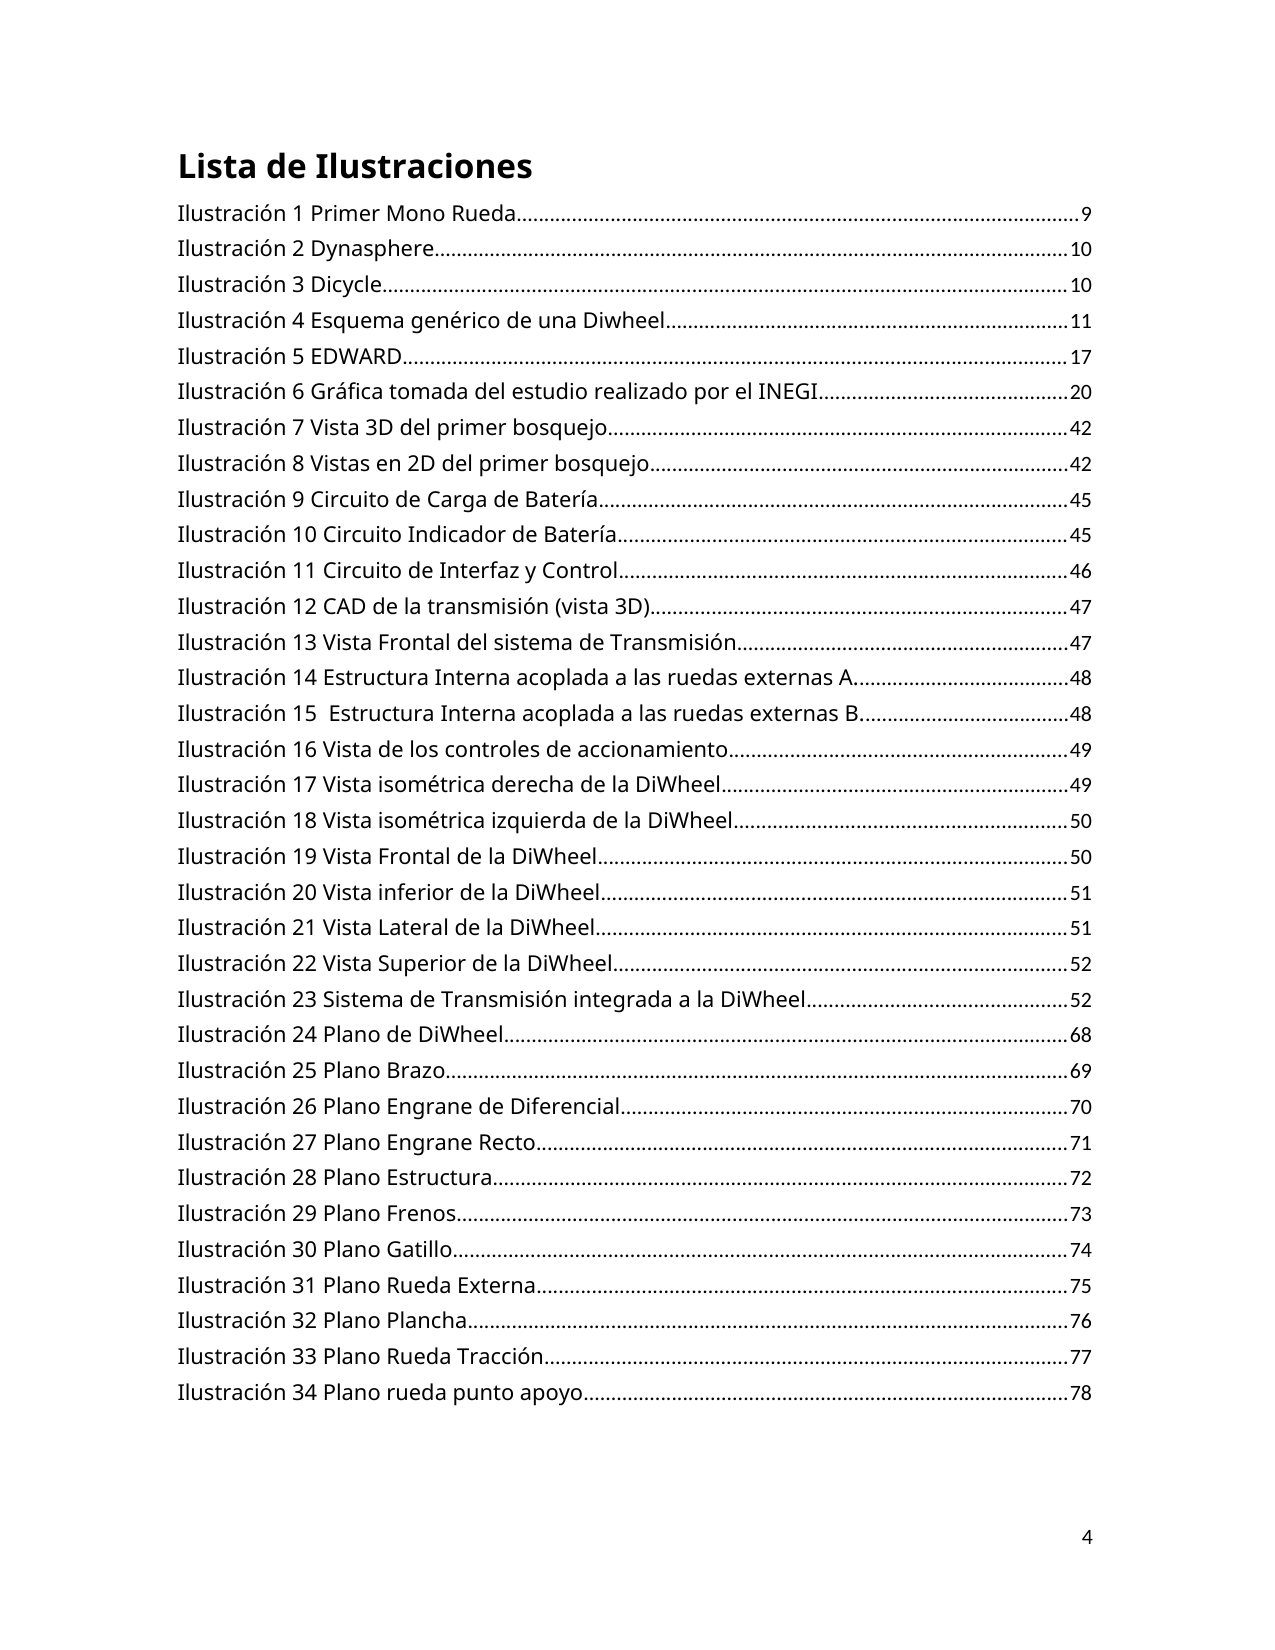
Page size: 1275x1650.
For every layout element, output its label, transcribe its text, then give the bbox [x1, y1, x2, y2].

text Ilustración 2 Dynasphere 10 [177, 233, 1093, 263]
subtitle Lista de Ilustraciones [177, 143, 1093, 189]
text Ilustración 21 Vista Lateral de la DiWheel 51 [177, 912, 1093, 942]
text Ilustración 20 Vista inferior de la DiWheel 51 [177, 877, 1093, 906]
text Ilustración 24 Plano de DiWheel 68 [177, 1019, 1093, 1049]
text Ilustración 14 Estructura Interna acoplada a las ruedas externas A. 48 [177, 662, 1093, 692]
text Ilustración 29 Plano Frenos 73 [177, 1198, 1093, 1228]
text Ilustración 32 Plano Plancha 76 [177, 1305, 1093, 1335]
text Ilustración 9 Circuito de Carga de Batería 45 [177, 483, 1093, 513]
text Ilustración 16 Vista de los controles de accionamiento 49 [177, 734, 1093, 763]
text Ilustración 25 Plano Brazo 69 [177, 1055, 1093, 1085]
text Ilustración 10 Circuito Indicador de Batería 45 [177, 519, 1093, 549]
text Ilustración 1 Primer Mono Rueda 9 [177, 198, 1093, 227]
text Ilustración 4 Esquema genérico de una Diwheel 11 [177, 305, 1093, 335]
text Ilustración 22 Vista Superior de la DiWheel 52 [177, 948, 1093, 978]
text Ilustración 31 Plano Rueda Externa 75 [177, 1269, 1093, 1299]
text Ilustración 12 CAD de la transmisión (vista 3D) 47 [177, 591, 1093, 621]
text Ilustración 34 Plano rueda punto apoyo 78 [177, 1377, 1093, 1407]
text Ilustración 19 Vista Frontal de la DiWheel 50 [177, 841, 1093, 871]
text Ilustración 28 Plano Estructura 72 [177, 1162, 1093, 1192]
text Ilustración 15 Estructura Interna acoplada a las ruedas externas B. 48 [177, 698, 1093, 728]
text Ilustración 8 Vistas en 2D del primer bosquejo 42 [177, 448, 1093, 478]
text Ilustración 5 EDWARD 17 [177, 341, 1093, 370]
text Ilustración 13 Vista Frontal del sistema de Transmisión 47 [177, 626, 1093, 656]
text Ilustración 23 Sistema de Transmisión integrada a la DiWheel 52 [177, 984, 1093, 1013]
text Ilustración 33 Plano Rueda Tracción 77 [177, 1341, 1093, 1371]
text Ilustración 6 Gráfica tomada del estudio realizado por el INEGI 20 [177, 376, 1093, 406]
text Ilustración 30 Plano Gatillo 74 [177, 1234, 1093, 1264]
text Ilustración 7 Vista 3D del primer bosquejo 42 [177, 412, 1093, 442]
text Ilustración 3 Dicycle 10 [177, 269, 1093, 299]
text Ilustración 17 Vista isométrica derecha de la DiWheel 49 [177, 769, 1093, 799]
text Ilustración 27 Plano Engrane Recto 71 [177, 1127, 1093, 1156]
text Ilustración 11 Circuito de Interfaz y Control 46 [177, 555, 1093, 585]
text Ilustración 18 Vista isométrica izquierda de la DiWheel 50 [177, 805, 1093, 835]
text Ilustración 26 Plano Engrane de Diferencial 70 [177, 1091, 1093, 1121]
